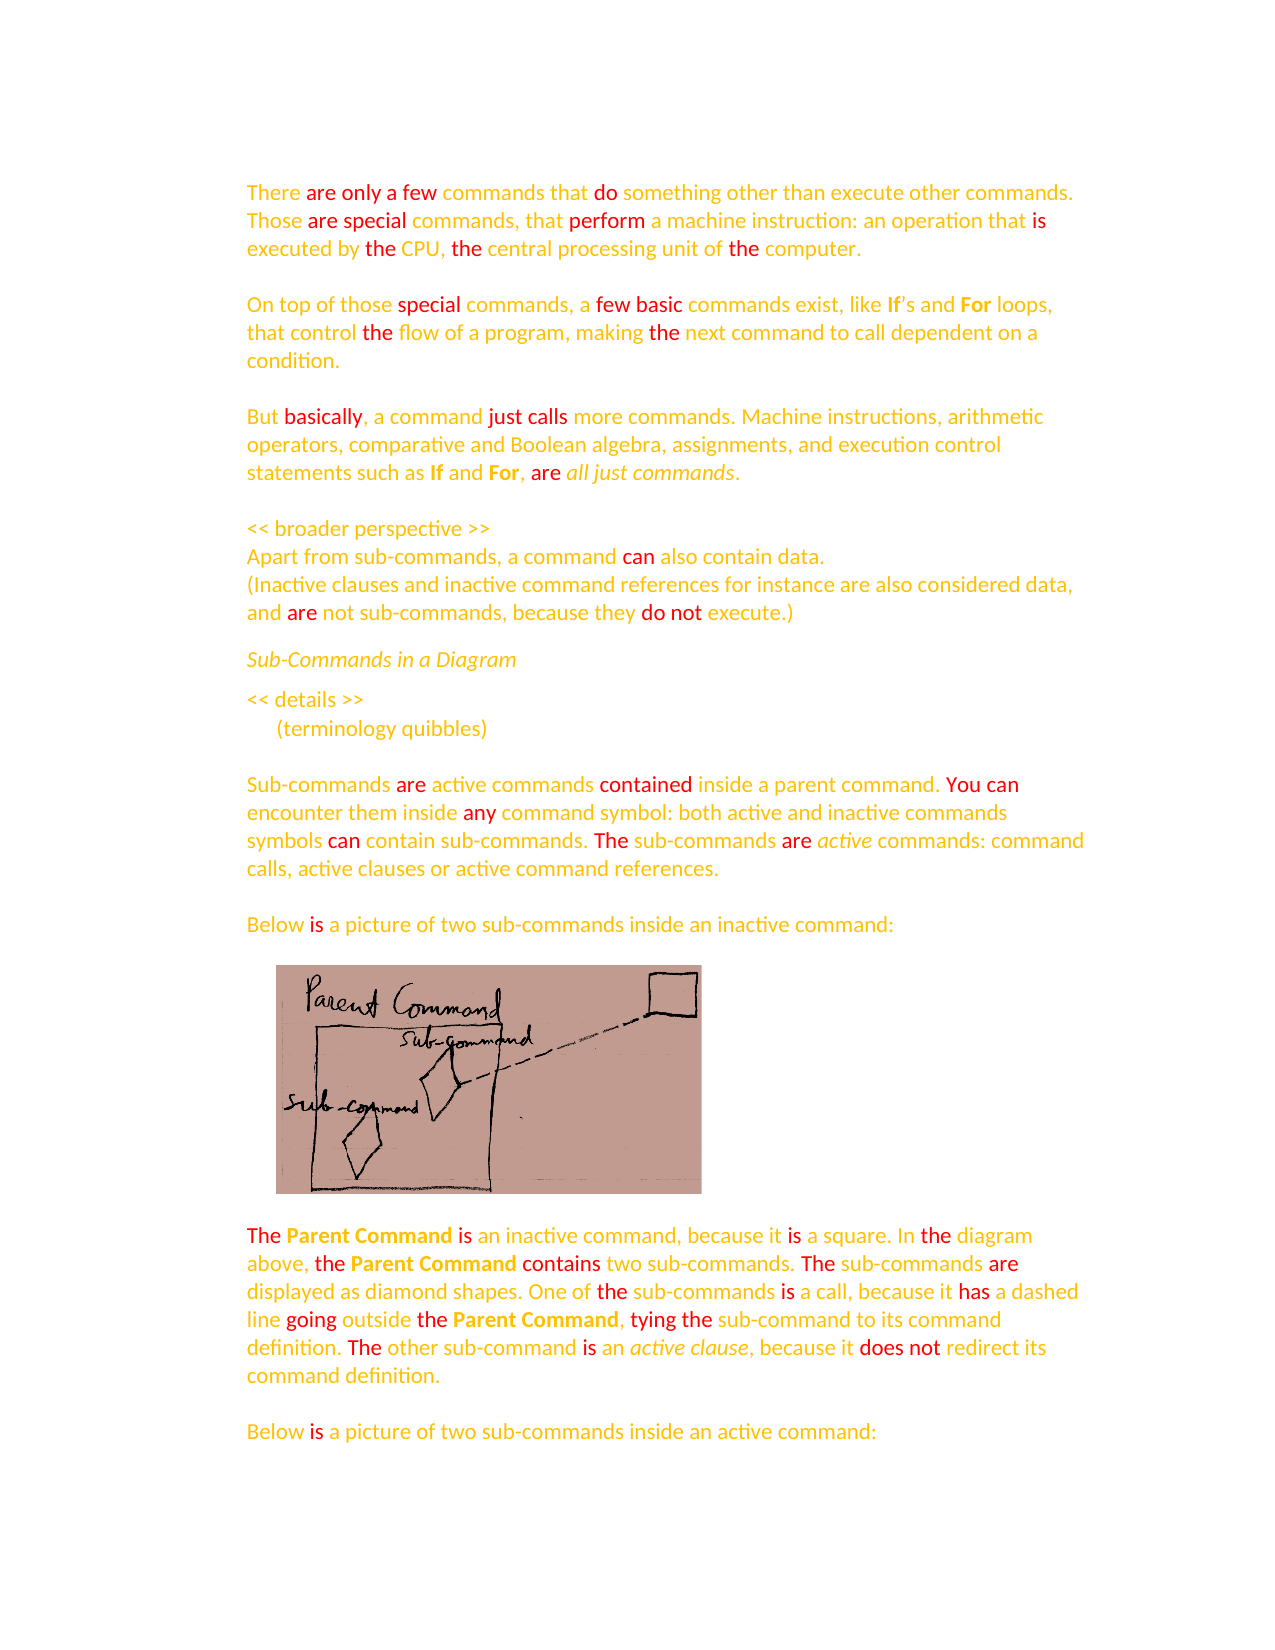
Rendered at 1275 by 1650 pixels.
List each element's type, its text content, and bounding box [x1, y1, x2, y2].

text Below is a picture of two sub-commands inside an active command: [247, 1417, 1087, 1445]
text Sub-commands are active commands contained inside a parent command. You can encounter them inside any command symbol: both active and inactive commands symbols can contain sub-commands. The sub-commands are active commands: command calls, active clauses or active command references. [247, 770, 1087, 882]
text (terminology quibbles) [276, 714, 1087, 742]
subtitle Sub-Commands in a Diagram [247, 645, 1087, 673]
text The Parent Command is an inactive command, because it is a square. In the diagram above, the Parent Command contains two sub-commands. The sub-commands are displayed as diamond shapes. One of the sub-commands is a call, because it has a dashed line going outside the Parent Command, tying the sub-command to its command definition. The other sub-command is an active clause, because it does not redirect its command definition. [247, 1221, 1087, 1389]
text << broader perspective >> [247, 514, 1087, 542]
text Below is a picture of two sub-commands inside an inactive command: [247, 910, 1087, 938]
text Apart from sub-commands, a command can also contain data. (Inactive clauses and inactive command references for instance are also considered data, and are not sub-commands, because they do not execute.) [247, 542, 1087, 626]
text There are only a few commands that do something other than execute other commands. Those are special commands, that perform a machine instruction: an operation that is executed by the CPU, the central processing unit of the computer. [247, 178, 1087, 262]
text But basically, a command just calls more commands. Machine instructions, arithmetic operators, comparative and Boolean algebra, assignments, and execution control statements such as If and For, are all just commands. [247, 402, 1087, 486]
text On top of those special commands, a few basic commands exist, like If’s and For loops, that control the flow of a program, making the next command to call dependent on a condition. [247, 290, 1087, 374]
text << details >> [247, 686, 1087, 714]
